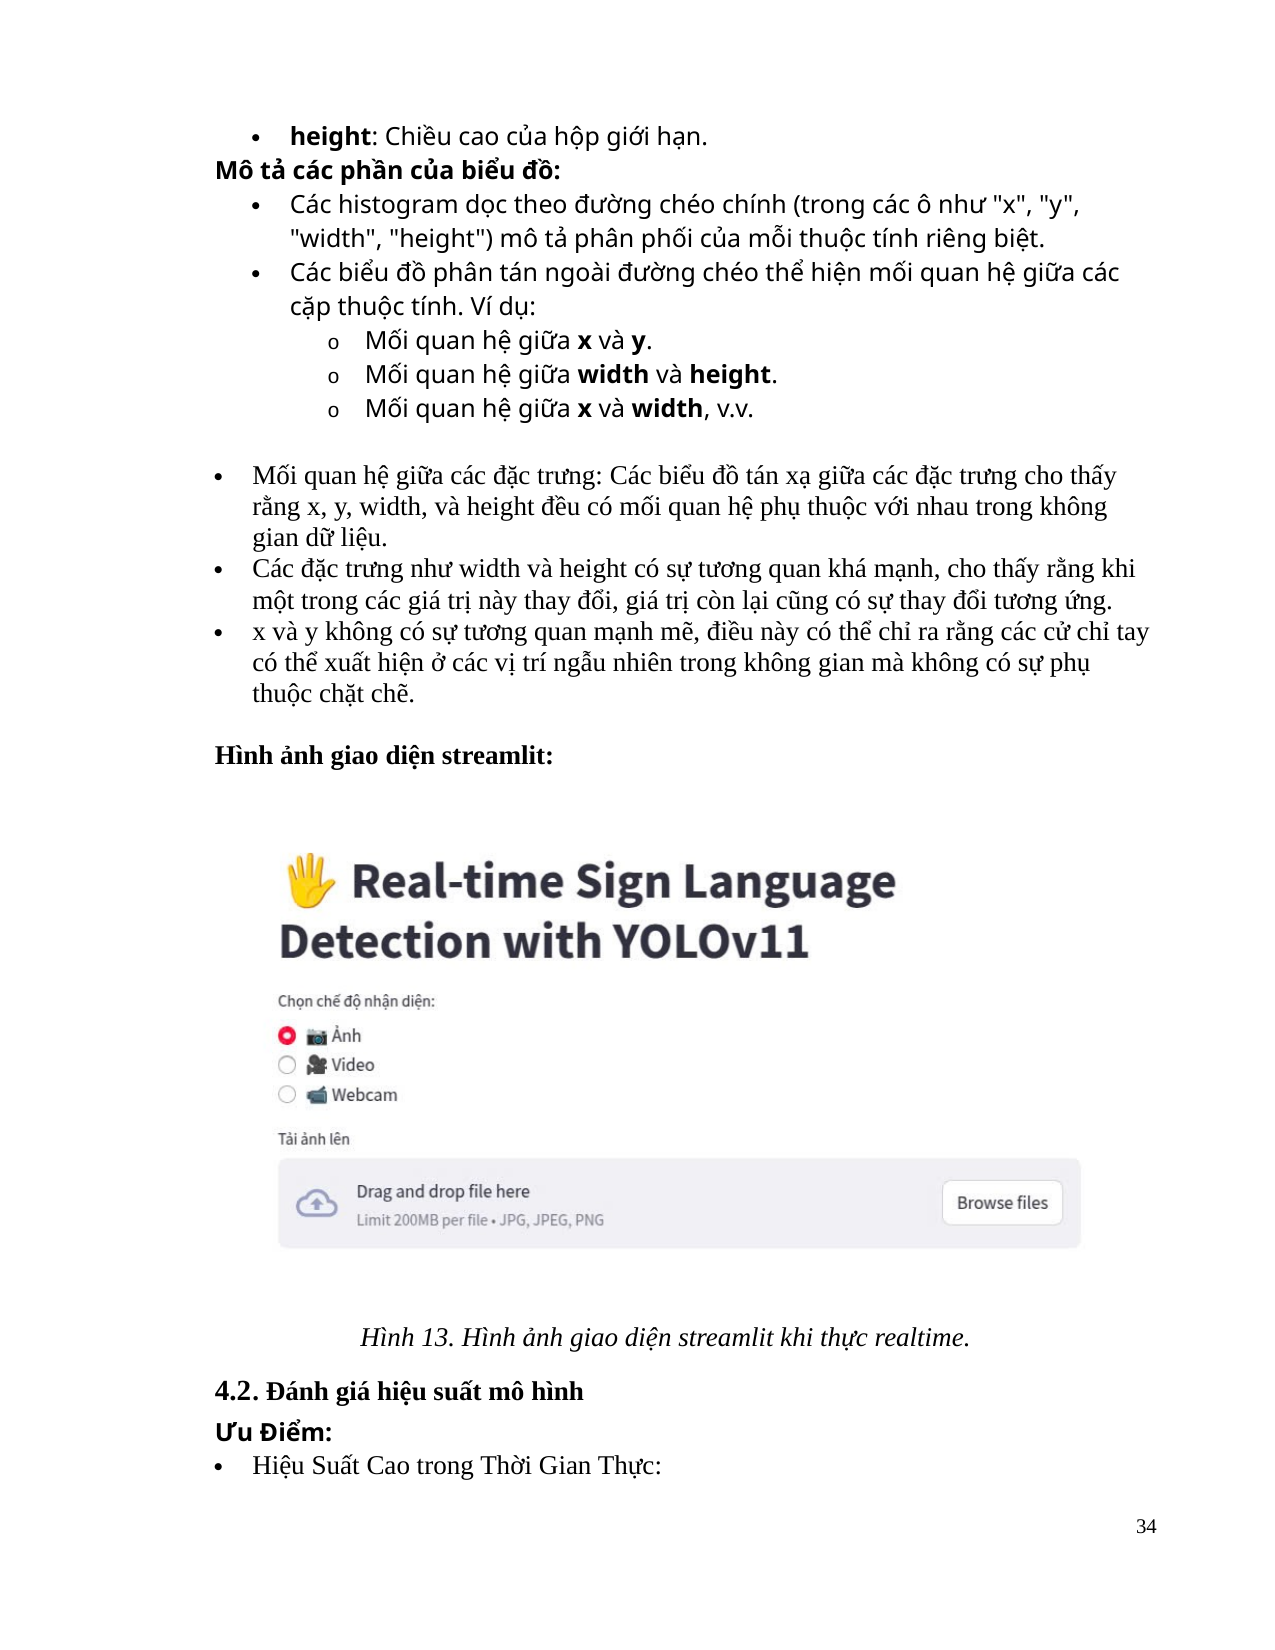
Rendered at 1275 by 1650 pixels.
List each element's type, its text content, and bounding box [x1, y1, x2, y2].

list Mối quan hệ giữa các đặc trưng: Các biểu đồ tán xạ giữa các đặc trưng cho thấy rằng x, y, width, và height đều có mối quan hệ phụ thuộc với nhau trong không gian dữ liệu. [214, 459, 1156, 553]
list Hiệu Suất Cao trong Thời Gian Thực: [214, 1449, 1156, 1480]
text Hình 13. Hình ảnh giao diện streamlit khi thực realtime. [177, 1321, 1156, 1352]
list Mối quan hệ giữa x và width, v.v. [327, 391, 1156, 425]
list Mối quan hệ giữa width và height. [327, 357, 1156, 391]
list Các biểu đồ phân tán ngoài đường chéo thể hiện mối quan hệ giữa các cặp thuộc tính. Ví dụ: [252, 255, 1156, 323]
list x và y không có sự tương quan mạnh mẽ, điều này có thể chỉ ra rằng các cử chỉ tay có thể xuất hiện ở các vị trí ngẫu nhiên trong không gian mà không có sự phụ thuộc chặt chẽ. [214, 615, 1156, 708]
text Mô tả các phần của biểu đồ: [214, 153, 1156, 187]
list Các đặc trưng như width và height có sự tương quan khá mạnh, cho thấy rằng khi một trong các giá trị này thay đổi, giá trị còn lại cũng có sự thay đổi tương ứng. [214, 553, 1156, 615]
list Các histogram dọc theo đường chéo chính (trong các ô như "x", "y", "width", "height") mô tả phân phối của mỗi thuộc tính riêng biệt. [252, 187, 1156, 255]
picture [214, 770, 1194, 1321]
text Ưu Điểm: [214, 1415, 1156, 1449]
list Mối quan hệ giữa x và y. [327, 323, 1156, 357]
list height: Chiều cao của hộp giới hạn. [252, 118, 1156, 153]
subtitle . Đánh giá hiệu suất mô hình [214, 1373, 1156, 1407]
text Hình ảnh giao diện streamlit: [214, 739, 1156, 770]
